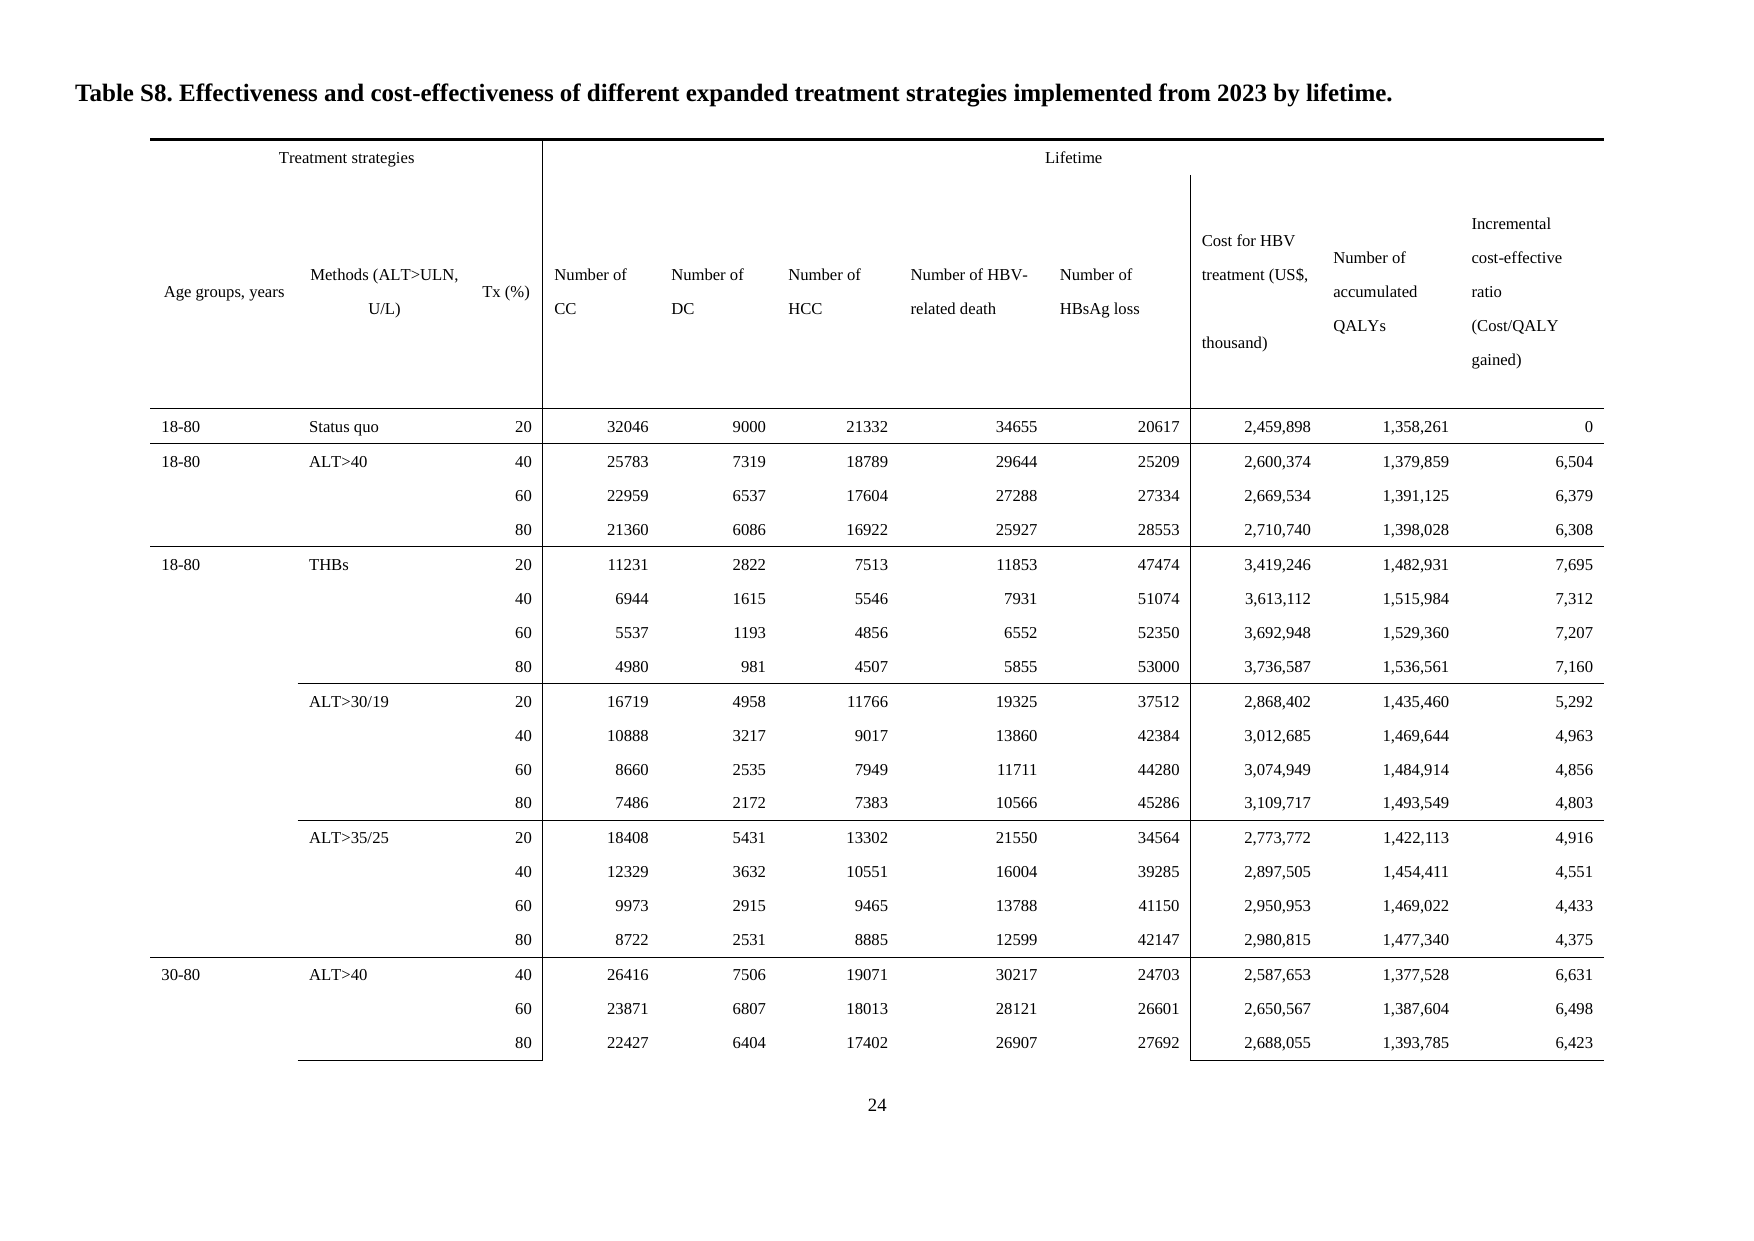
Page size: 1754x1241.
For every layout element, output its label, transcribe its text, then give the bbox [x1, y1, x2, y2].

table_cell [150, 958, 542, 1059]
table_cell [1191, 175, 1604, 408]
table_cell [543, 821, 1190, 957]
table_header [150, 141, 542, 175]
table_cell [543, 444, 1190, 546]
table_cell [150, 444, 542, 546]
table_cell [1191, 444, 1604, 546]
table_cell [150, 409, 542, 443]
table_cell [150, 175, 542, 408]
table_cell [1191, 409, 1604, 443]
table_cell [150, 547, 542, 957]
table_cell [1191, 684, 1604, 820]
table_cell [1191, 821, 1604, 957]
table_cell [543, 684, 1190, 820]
subtitle Table S8. Effectiveness and cost-effectiveness of different expanded treatment strategies implemented from 2023 by lifetime. [75, 75, 1679, 109]
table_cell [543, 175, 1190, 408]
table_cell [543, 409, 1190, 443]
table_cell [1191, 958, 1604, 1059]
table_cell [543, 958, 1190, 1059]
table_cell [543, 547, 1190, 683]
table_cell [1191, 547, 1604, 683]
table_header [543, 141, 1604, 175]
